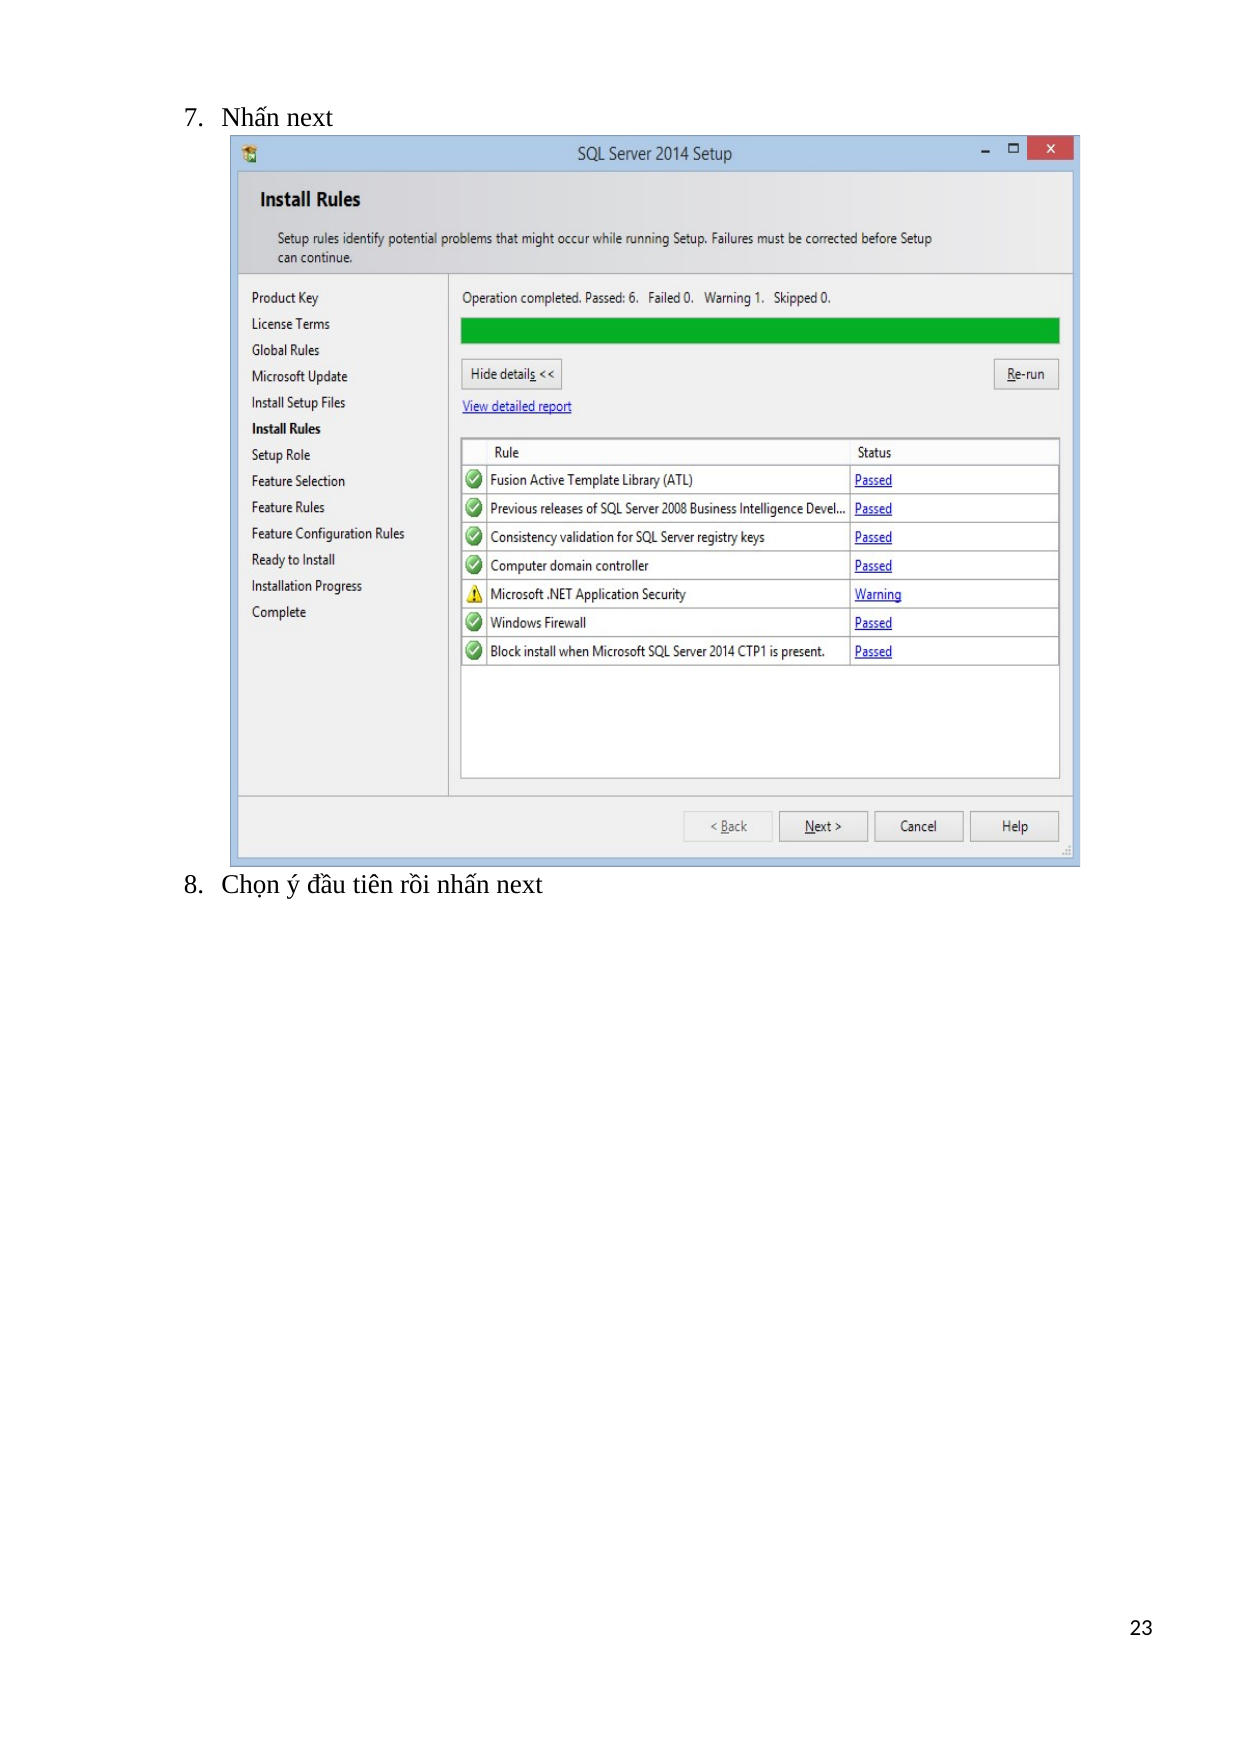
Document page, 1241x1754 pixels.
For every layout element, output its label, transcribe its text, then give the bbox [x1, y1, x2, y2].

list Nhấn next [183, 101, 1161, 132]
picture [230, 135, 1080, 867]
list Chọn ý đầu tiên rồi nhấn next [183, 868, 1161, 900]
